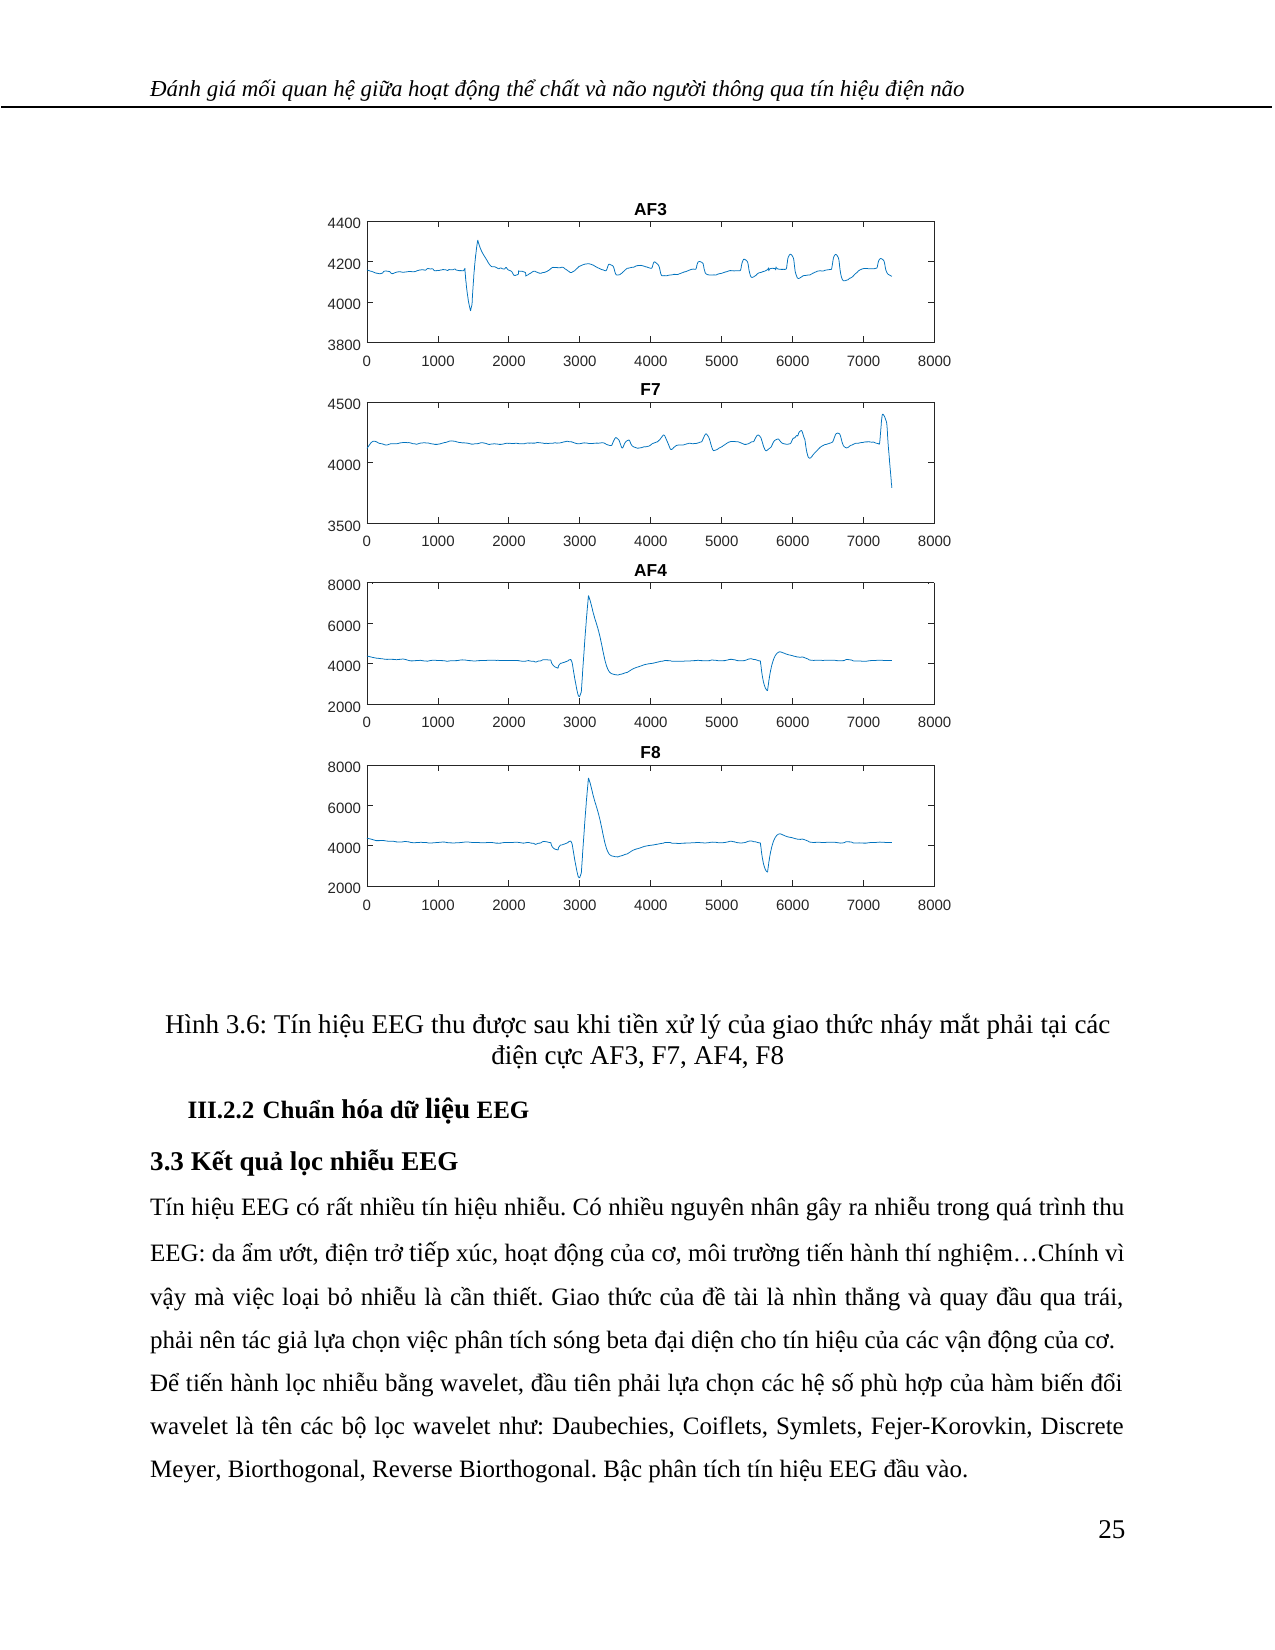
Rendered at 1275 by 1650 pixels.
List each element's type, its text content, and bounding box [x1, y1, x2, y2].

subtitle Chuẩn hóa dữ liệu EEG [187, 1091, 1125, 1124]
subtitle 3.3 Kết quả lọc nhiễu EEG [150, 1145, 1125, 1177]
list Để tiến hành lọc nhiễu bằng wavelet, đầu tiên phải lựa chọn các hệ số phù hợp của hàm biến đổi wavelet là tên các bộ lọc wavelet như: Daubechies, Coiflets, Symlets, Fejer-Korovkin, Discrete Meyer, Biorthogonal, Reverse Biorthogonal. Bậc phân tích tín hiệu EEG đầu vào. [150, 1368, 1125, 1483]
text Hình 3.6: Tín hiệu EEG thu được sau khi tiền xử lý của giao thức nháy mắt phải tại các điện cực AF3, F7, AF4, F8 [150, 1008, 1125, 1070]
list Tín hiệu EEG có rất nhiều tín hiệu nhiễu. Có nhiều nguyên nhân gây ra nhiễu trong quá trình thu EEG: da ẩm ướt, điện trở tiếp xúc, hoạt động của cơ, môi trường tiến hành thí nghiệm…Chính vì vậy mà việc loại bỏ nhiễu là cần thiết. Giao thức của đề tài là nhìn thẳng và quay đầu qua trái, phải nên tác giả lựa chọn việc phân tích sóng beta đại diện cho tín hiệu của các vận động của cơ. [150, 1192, 1125, 1354]
